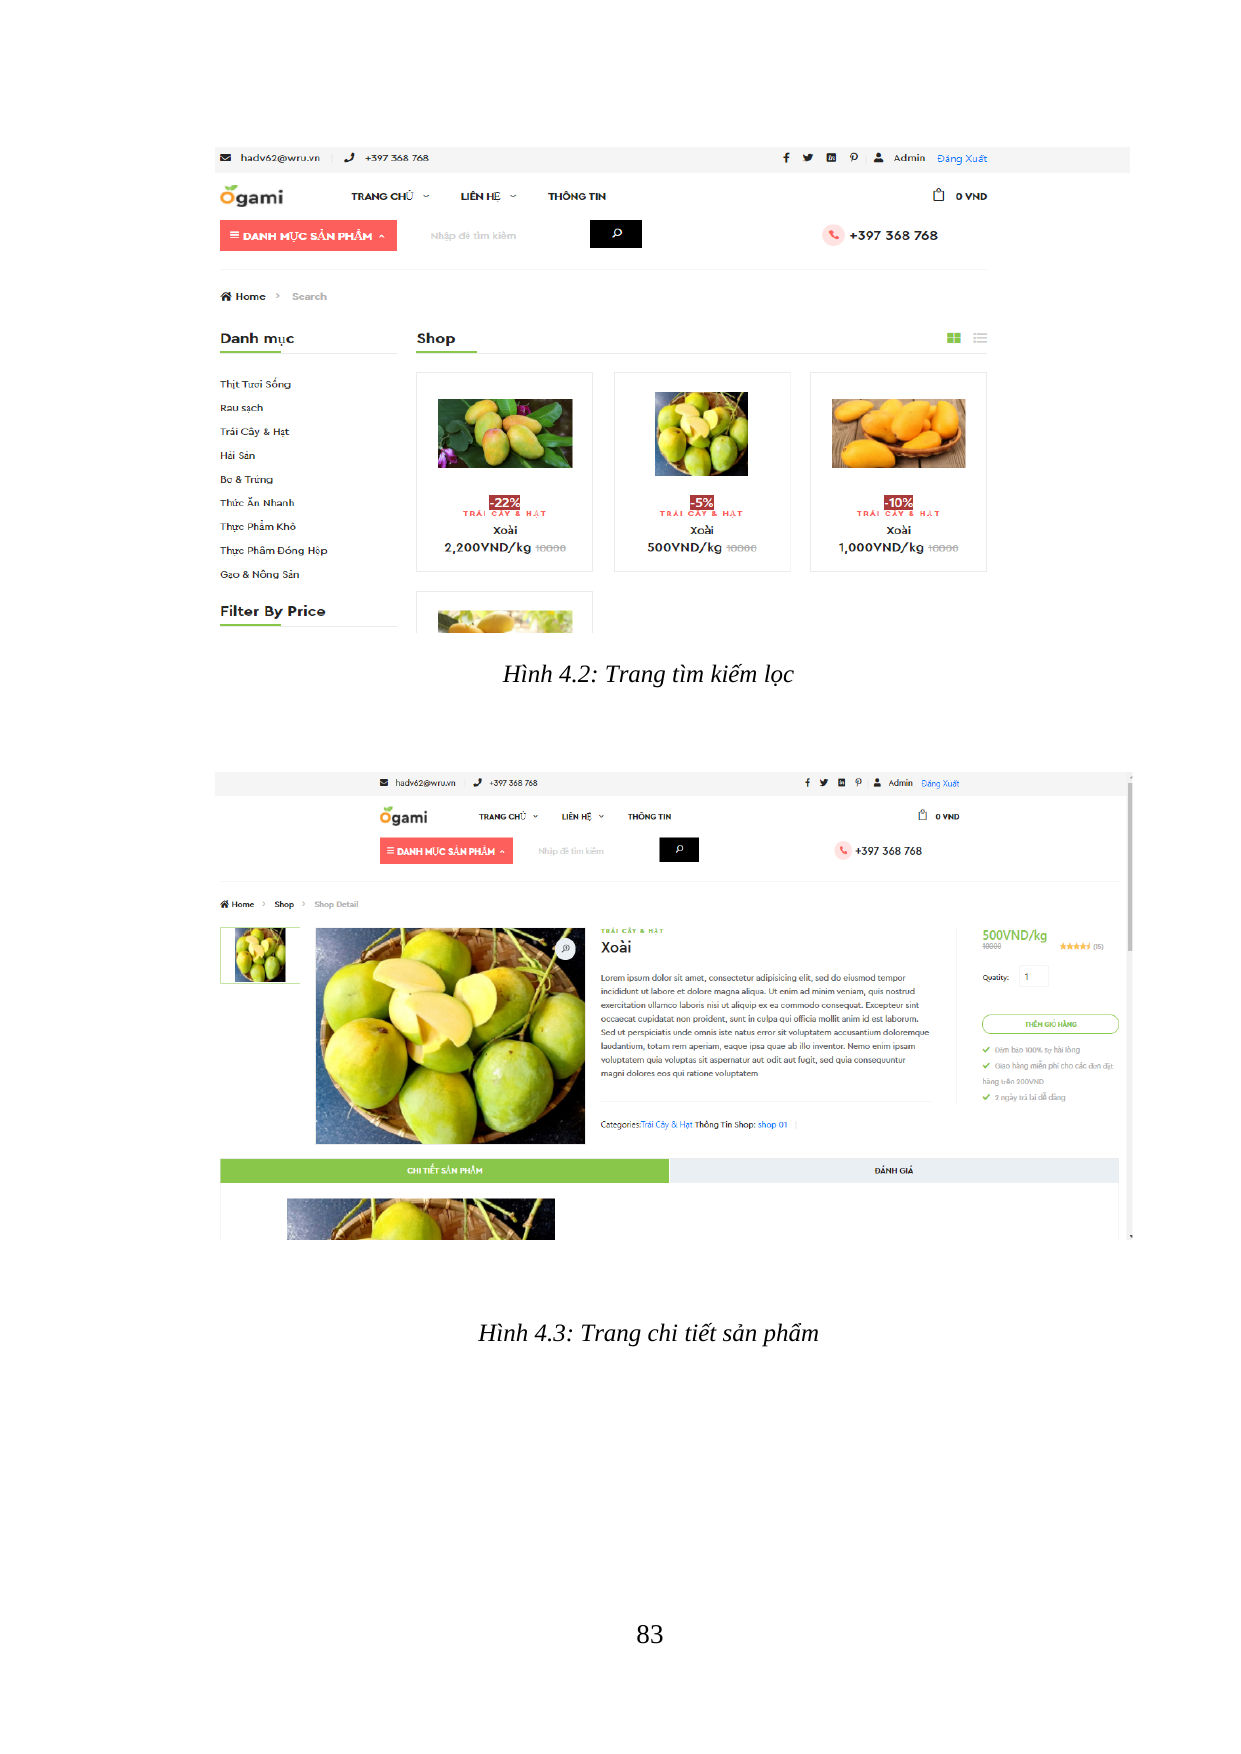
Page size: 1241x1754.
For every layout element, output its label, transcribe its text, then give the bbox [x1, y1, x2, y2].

picture [214, 772, 1133, 1240]
text Hình 4.3: Trang chi tiết sản phẩm [177, 1318, 1122, 1347]
text Hình 4.2: Trang tìm kiếm lọc [177, 659, 1122, 688]
picture [214, 147, 1130, 633]
